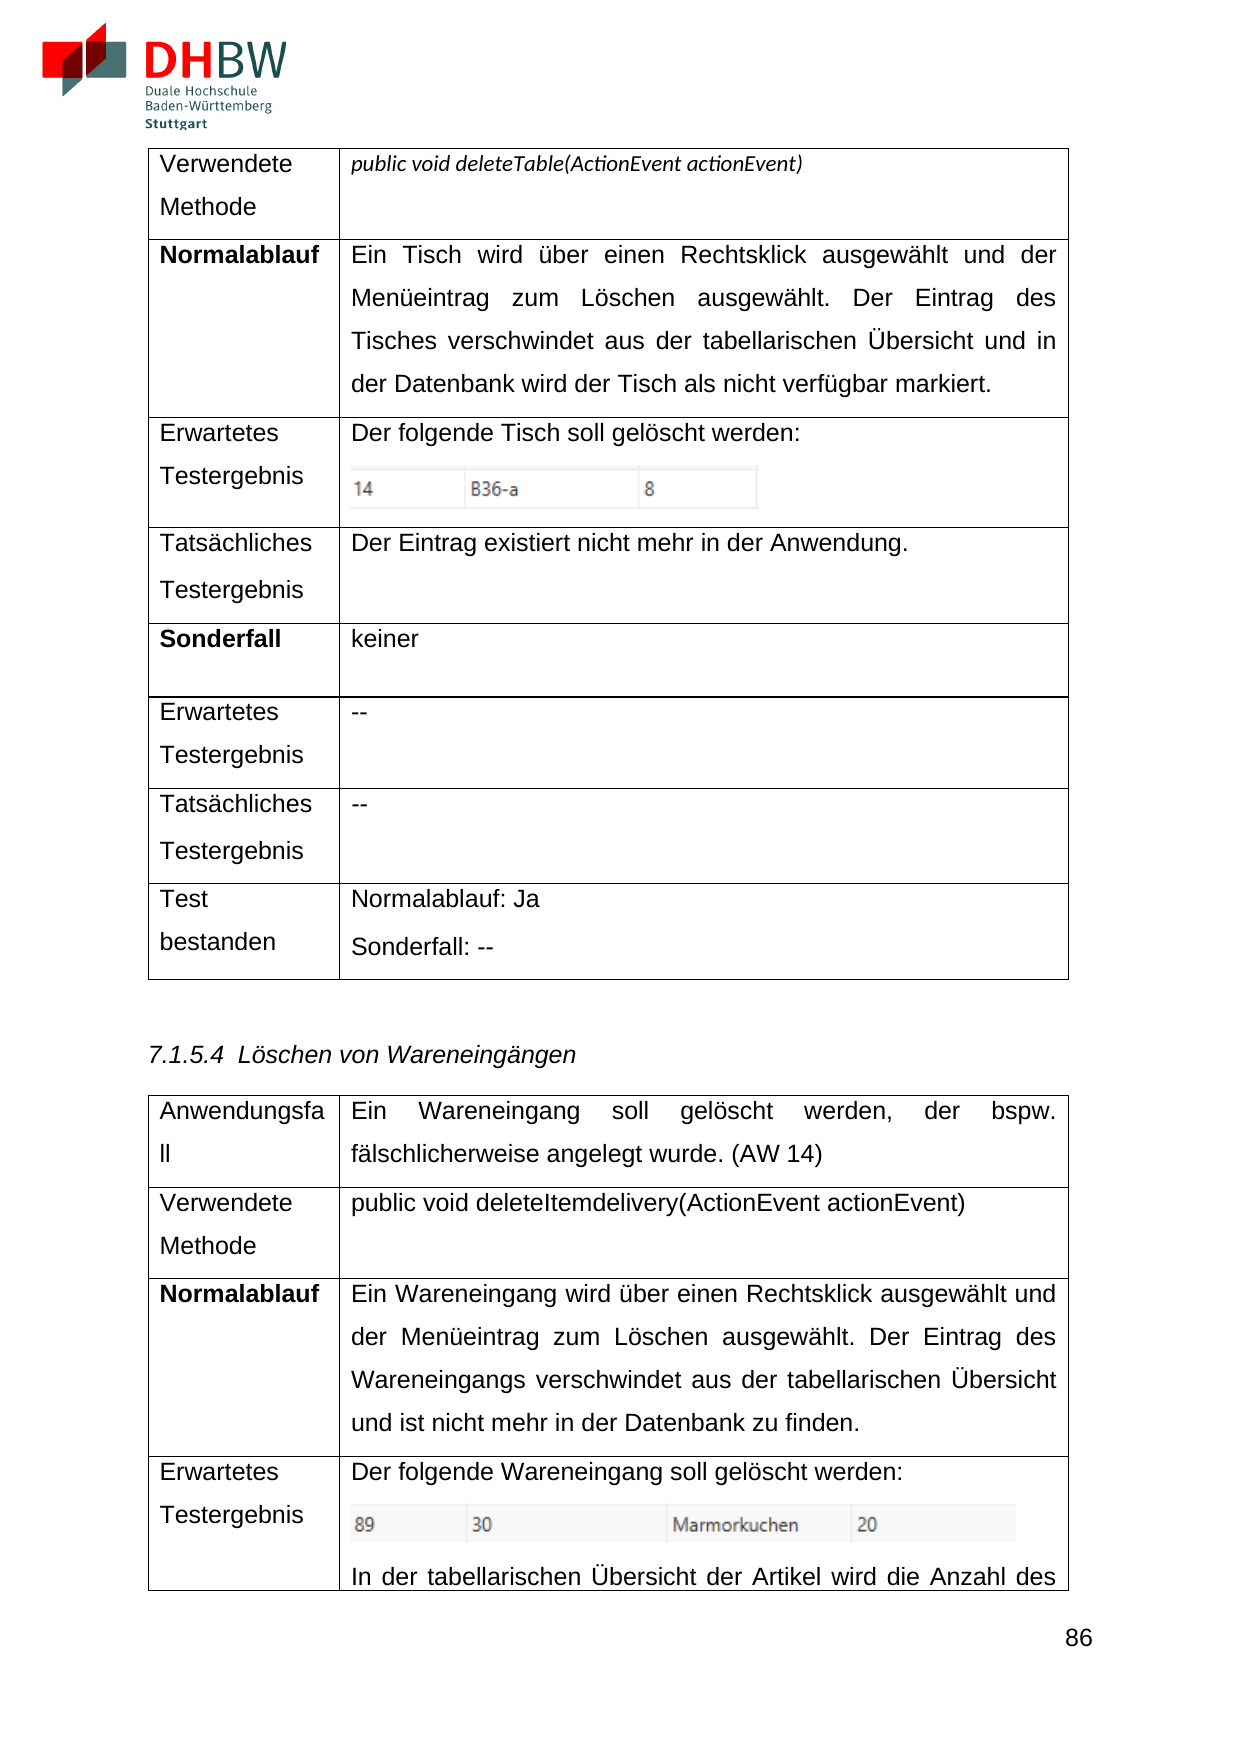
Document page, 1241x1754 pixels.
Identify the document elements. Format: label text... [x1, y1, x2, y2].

table_cell Erwartetes Testergebnis [149, 418, 339, 527]
picture [350, 1503, 1017, 1543]
table_cell keiner [340, 624, 1068, 696]
table_cell Ein Tisch wird über einen Rechtsklick ausgewählt und der Menüeintrag zum Löschen ausgewählt. Der Eintrag des Tisches verschwindet aus der tabellarischen Übersicht und in der Datenbank wird der Tisch als nicht verfügbar markiert. [340, 240, 1068, 417]
table_cell -- [340, 789, 1068, 883]
table_cell Der folgende Tisch soll gelöscht werden: [340, 418, 1068, 527]
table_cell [340, 1457, 1068, 1590]
table_cell Tatsächliches Testergebnis [149, 789, 339, 883]
picture [39, 20, 286, 130]
picture [350, 465, 759, 509]
table_header Ein Wareneingang soll gelöscht werden, der bspw. fälschlicherweise angelegt wurde. (AW 14) [340, 1096, 1068, 1187]
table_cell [149, 1457, 339, 1590]
table_cell Ein Wareneingang wird über einen Rechtsklick ausgewählt und der Menüeintrag zum Löschen ausgewählt. Der Eintrag des Wareneingangs verschwindet aus der tabellarischen Übersicht und ist nicht mehr in der Datenbank zu finden. [340, 1279, 1068, 1456]
table_cell Normalablauf [149, 240, 339, 417]
subtitle Löschen von Wareneingängen [148, 1039, 1093, 1068]
table_cell Test bestanden [149, 884, 339, 979]
table_header Anwendungsfall [149, 1096, 339, 1187]
table_cell Erwartetes Testergebnis [149, 698, 339, 788]
table_cell Normalablauf: Ja Sonderfall: -- [340, 884, 1068, 979]
table_cell Verwendete Methode [149, 1188, 339, 1278]
table_cell Sonderfall [149, 624, 339, 696]
table_cell Tatsächliches Testergebnis [149, 528, 339, 623]
table_cell Verwendete Methode [149, 149, 339, 239]
table_cell Der Eintrag existiert nicht mehr in der Anwendung. [340, 528, 1068, 623]
table_cell public void deleteItemdelivery(ActionEvent actionEvent) [340, 1188, 1068, 1278]
table_cell public void deleteTable(ActionEvent actionEvent) [340, 149, 1068, 239]
table_cell Normalablauf [149, 1279, 339, 1456]
table_cell -- [340, 698, 1068, 788]
